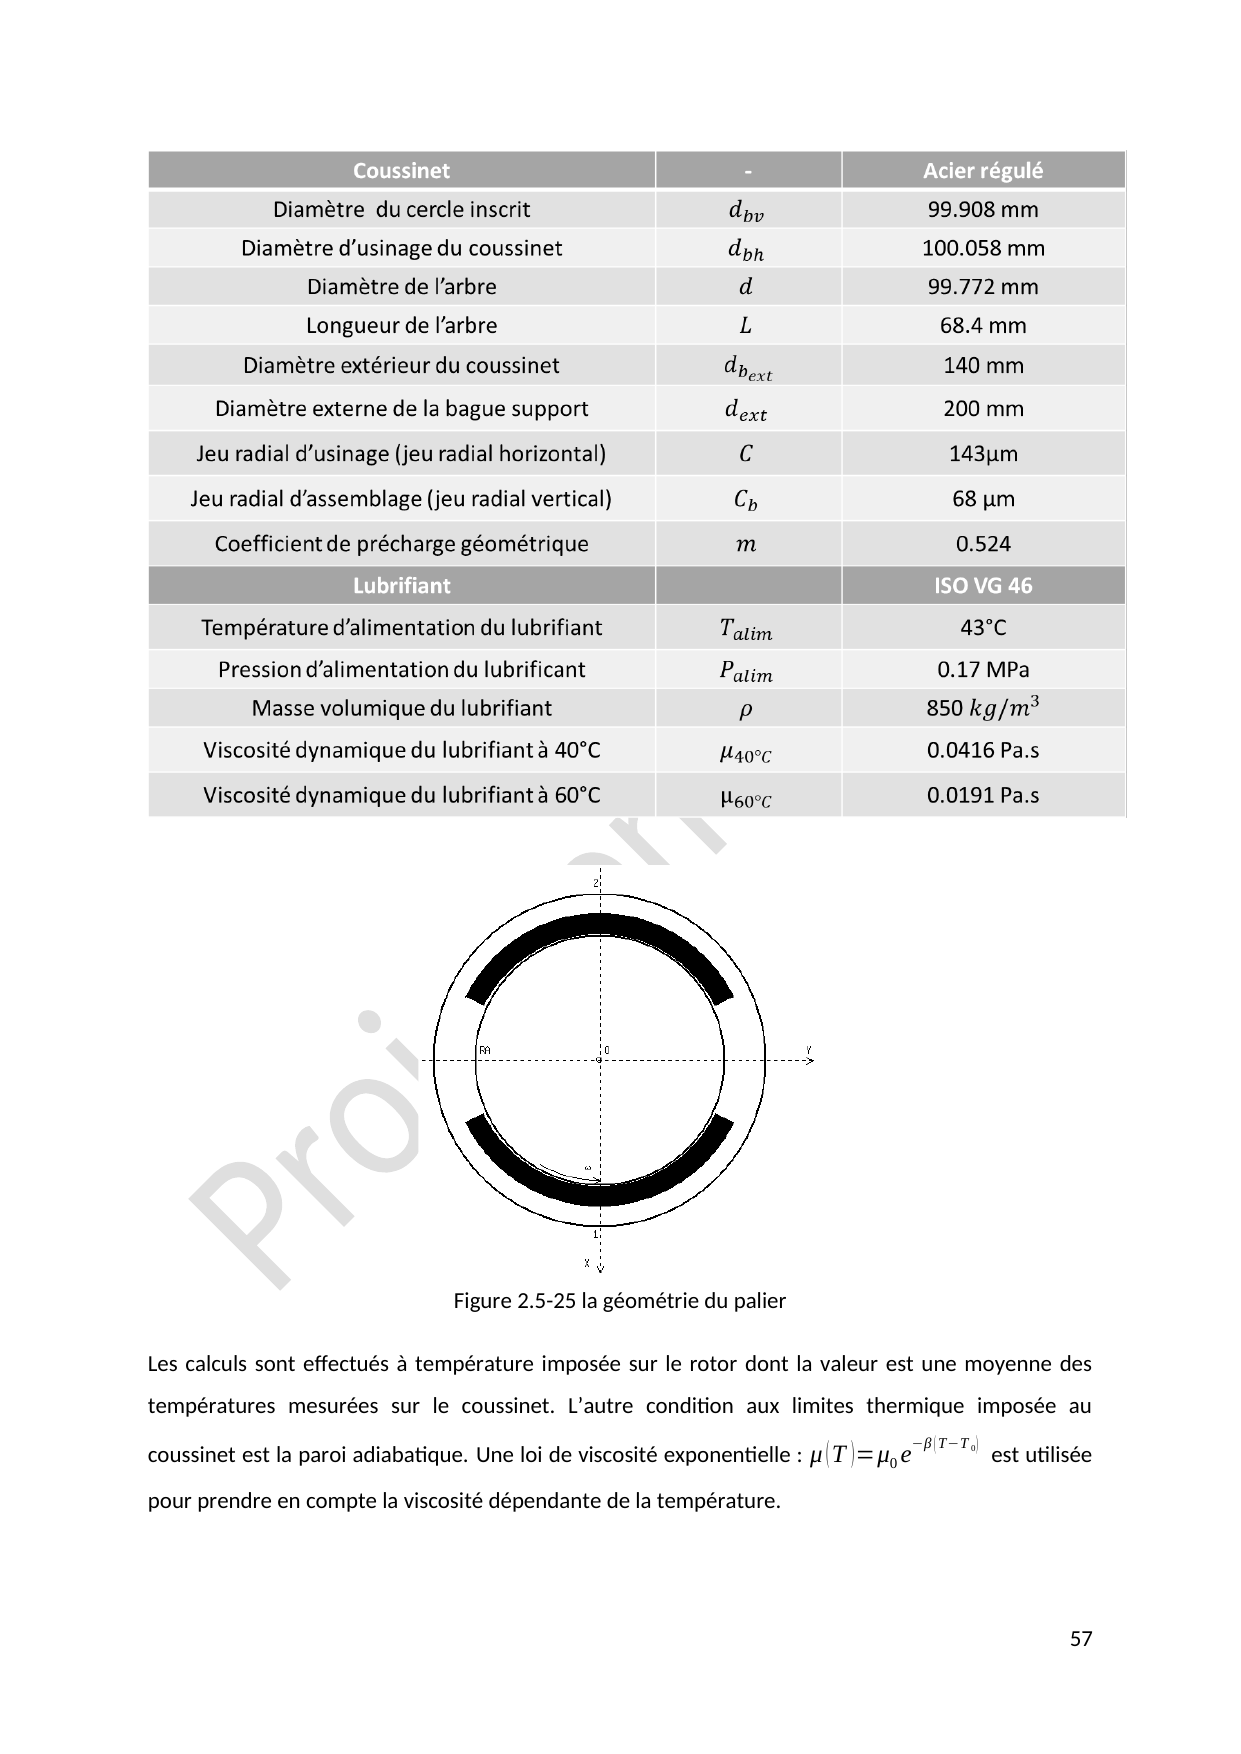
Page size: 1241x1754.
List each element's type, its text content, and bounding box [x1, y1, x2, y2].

picture [418, 865, 822, 1273]
picture [147, 147, 1128, 824]
text Les calculs sont effectués à température imposée sur le rotor dont la valeur est une moyenne des températures mesurées sur le coussinet. L’autre condition aux limites thermique imposée au coussinet est la paroi adiabatique. Une loi de viscosité exponentielle : est utilisée pour prendre en compte la viscosité dépendante de la température. [148, 1349, 1093, 1514]
